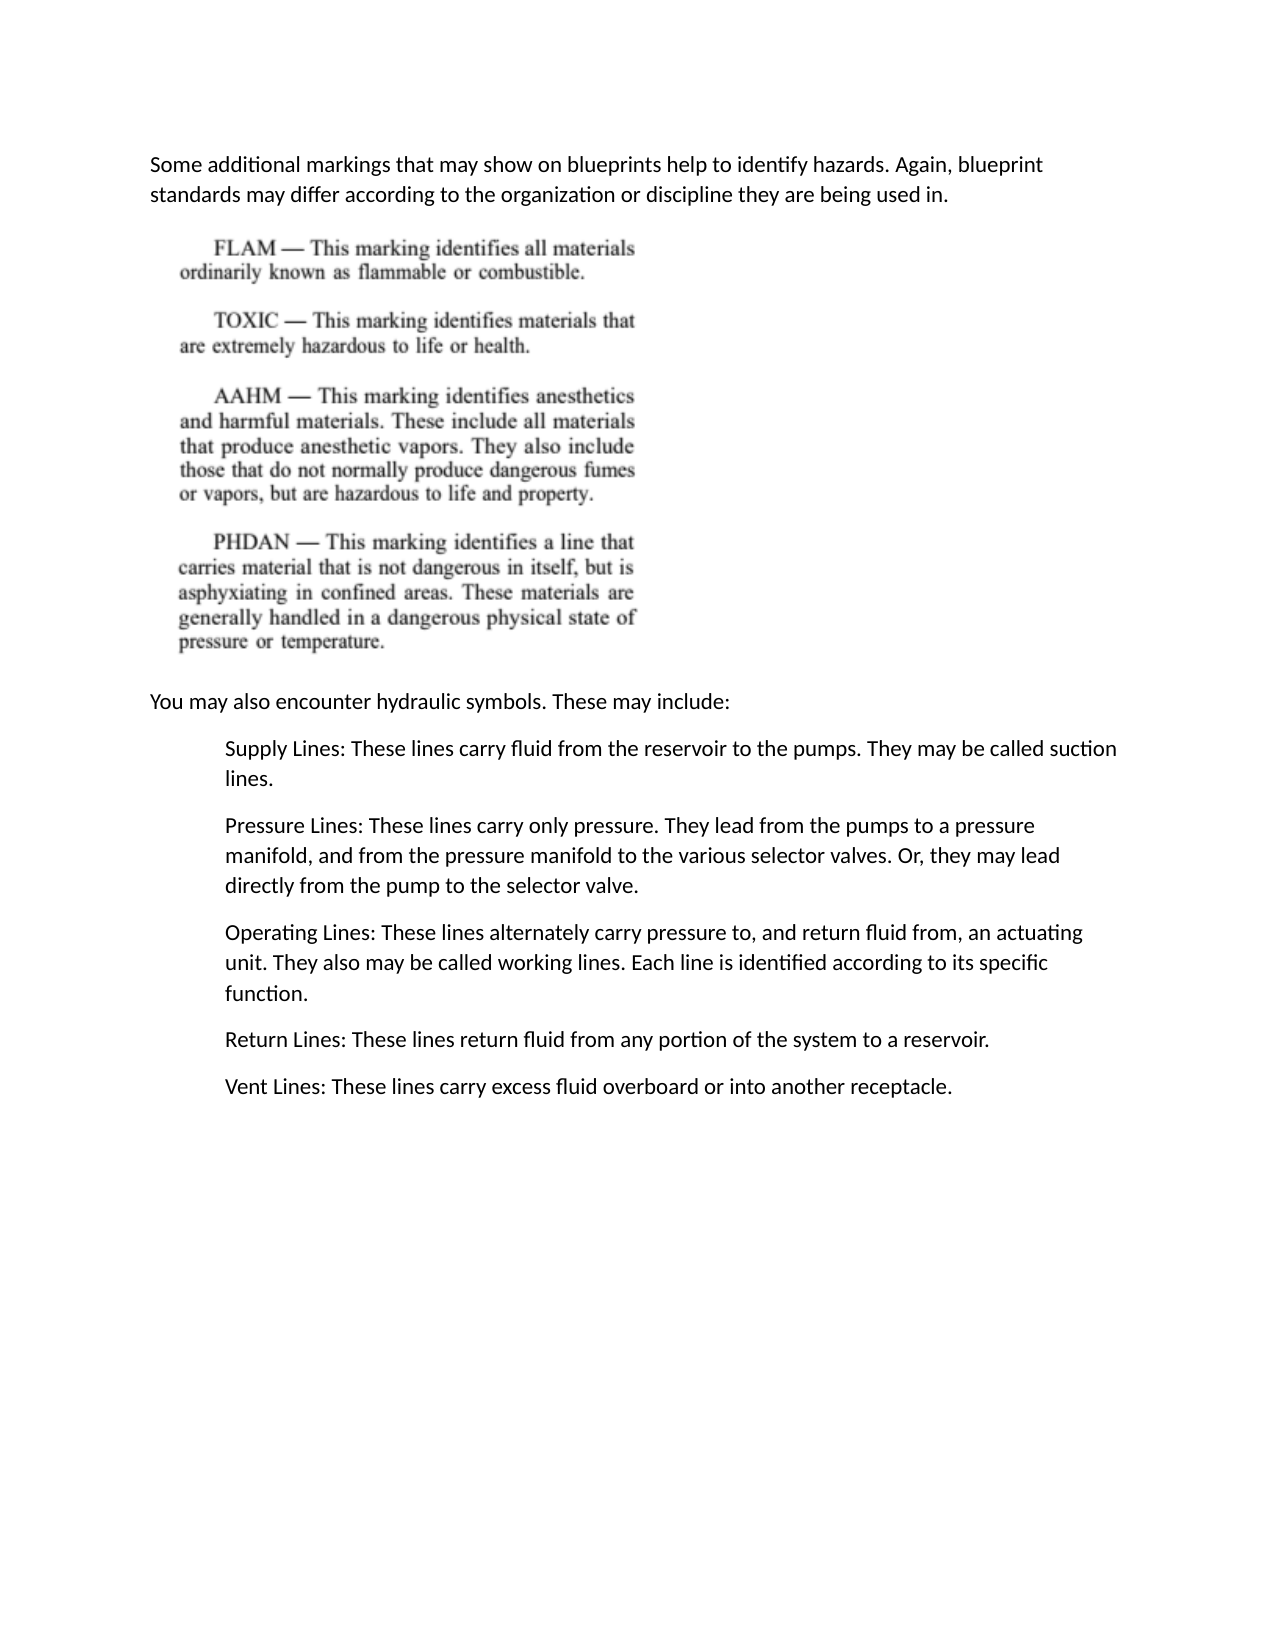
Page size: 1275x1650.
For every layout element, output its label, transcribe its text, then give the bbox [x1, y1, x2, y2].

text Some additional markings that may show on blueprints help to identify hazards. Again, blueprint standards may differ according to the organization or discipline they are being used in. [150, 150, 1125, 208]
text You may also encounter hydraulic symbols. These may include: [150, 687, 1125, 715]
text Operating Lines: These lines alternately carry pressure to, and return fluid from, an actuating unit. They also may be called working lines. Each line is identified according to its specific function. [225, 918, 1125, 1007]
text Pressure Lines: These lines carry only pressure. They lead from the pumps to a pressure manifold, and from the pressure manifold to the various selector valves. Or, they may lead directly from the pump to the selector valve. [225, 811, 1125, 899]
text Return Lines: These lines return fluid from any portion of the system to a reservoir. [150, 1026, 1125, 1053]
text Vent Lines: These lines carry excess fluid overboard or into another receptacle. [150, 1072, 1125, 1100]
picture [150, 227, 660, 669]
text Supply Lines: These lines carry fluid from the reservoir to the pumps. They may be called suction lines. [225, 734, 1125, 792]
